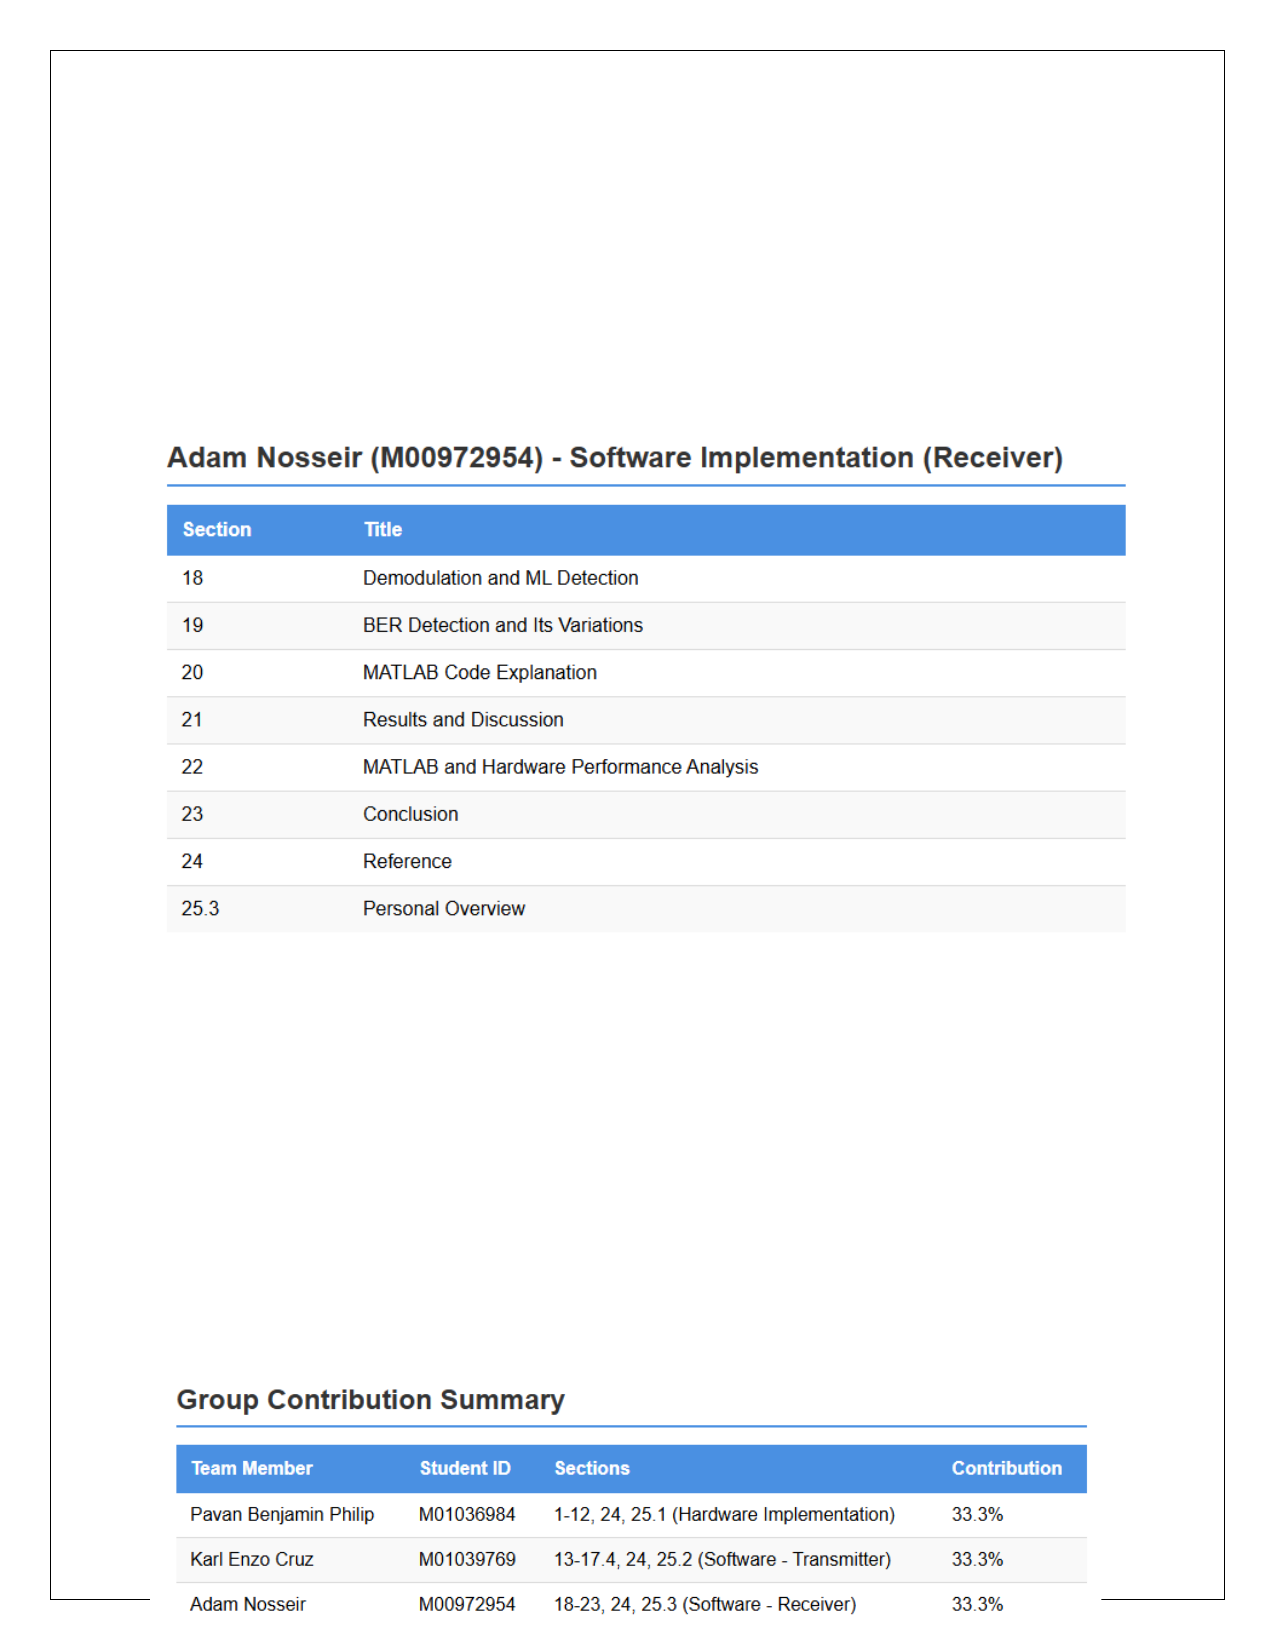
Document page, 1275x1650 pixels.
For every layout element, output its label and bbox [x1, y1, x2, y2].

picture [150, 402, 1143, 959]
picture [150, 1341, 1102, 1650]
